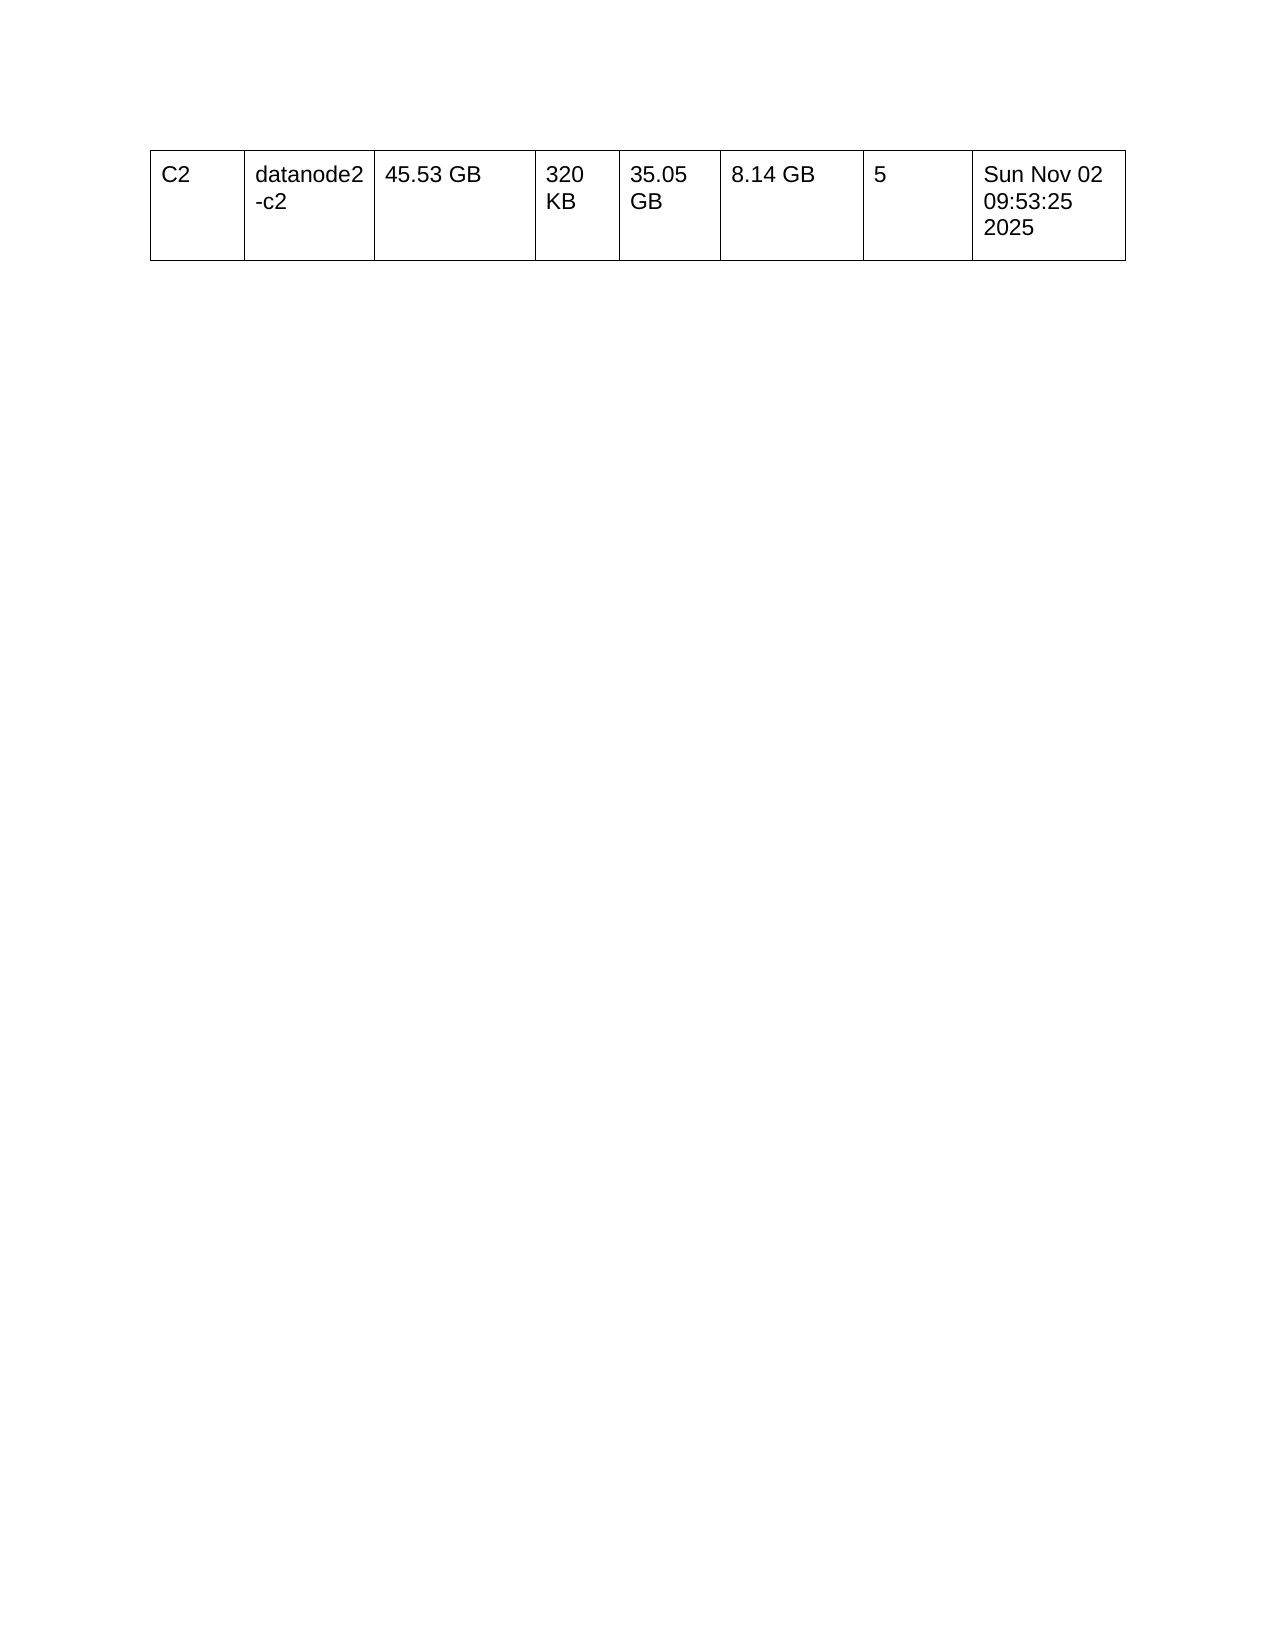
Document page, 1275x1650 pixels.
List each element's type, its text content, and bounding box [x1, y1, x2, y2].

table_cell 320 KB [536, 151, 619, 260]
table_cell 35.05 GB [620, 151, 720, 260]
table_cell datanode2-c2 [245, 151, 374, 260]
table_cell Sun Nov 02 09:53:25 2025 [973, 151, 1125, 260]
table_cell C2 [151, 151, 244, 260]
table_cell 8.14 GB [721, 151, 863, 260]
table_cell 5 [864, 151, 972, 260]
table_cell 45.53 GB [375, 151, 535, 260]
